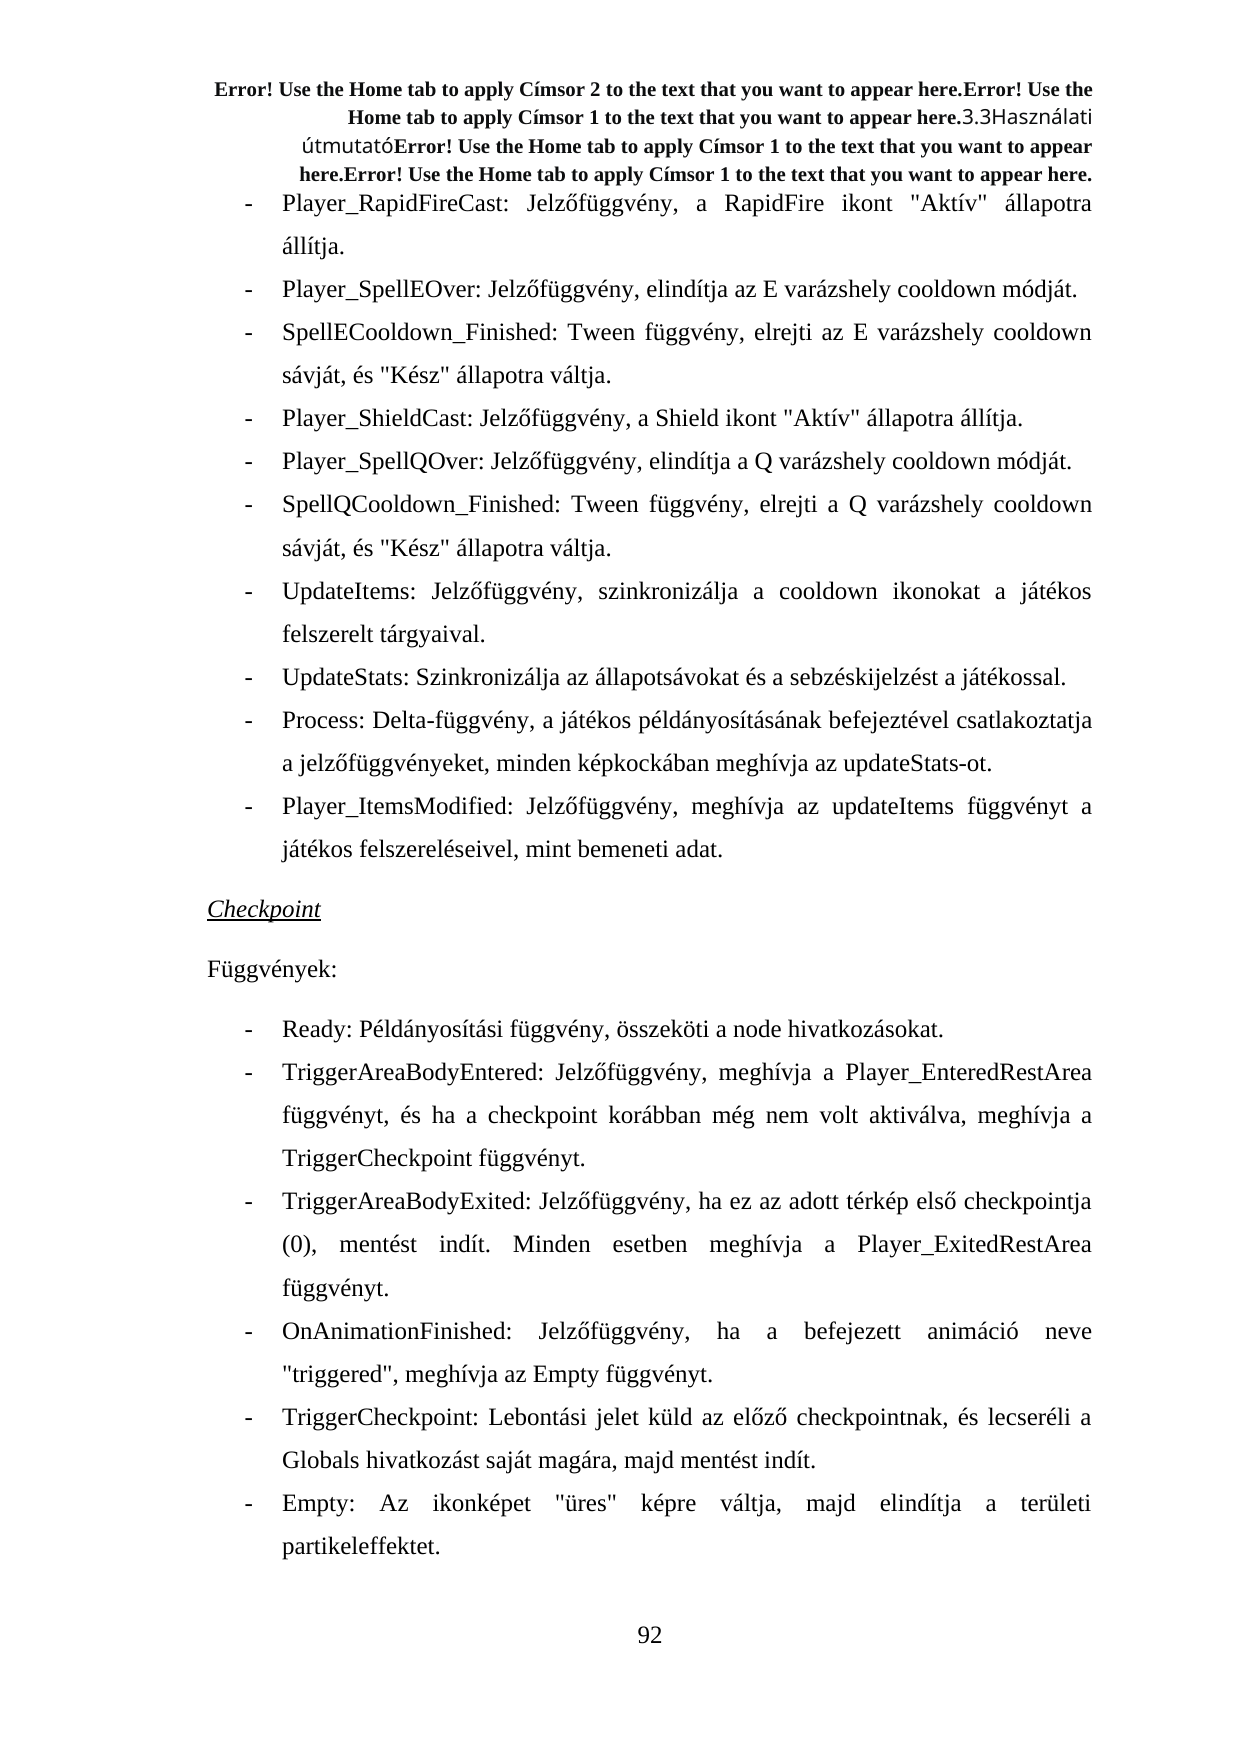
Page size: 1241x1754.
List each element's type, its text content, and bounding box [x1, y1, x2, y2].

list Player_ItemsModified: Jelzőfüggvény, meghívja az updateItems függvényt a játékos felszereléseivel, mint bemeneti adat. [244, 791, 1092, 863]
list Player_SpellQOver: Jelzőfüggvény, elindítja a Q varázshely cooldown módját. [244, 446, 1092, 475]
text Függvények: [207, 954, 1092, 983]
list UpdateItems: Jelzőfüggvény, szinkronizálja a cooldown ikonokat a játékos felszerelt tárgyaival. [244, 576, 1092, 648]
text Checkpoint [207, 894, 1092, 923]
list SpellECooldown_Finished: Tween függvény, elrejti az E varázshely cooldown sávját, és "Kész" állapotra váltja. [244, 317, 1092, 389]
list SpellQCooldown_Finished: Tween függvény, elrejti a Q varázshely cooldown sávját, és "Kész" állapotra váltja. [244, 489, 1092, 561]
list UpdateStats: Szinkronizálja az állapotsávokat és a sebzéskijelzést a játékossal. [244, 662, 1092, 691]
list Process: Delta-függvény, a játékos példányosításának befejeztével csatlakoztatja a jelzőfüggvényeket, minden képkockában meghívja az updateStats-ot. [244, 705, 1092, 777]
list Player_ShieldCast: Jelzőfüggvény, a Shield ikont "Aktív" állapotra állítja. [244, 403, 1092, 432]
list OnAnimationFinished: Jelzőfüggvény, ha a befejezett animáció neve "triggered", meghívja az Empty függvényt. [244, 1316, 1092, 1388]
list Empty: Az ikonképet "üres" képre váltja, majd elindítja a területi partikeleffektet. [244, 1488, 1092, 1560]
list TriggerAreaBodyEntered: Jelzőfüggvény, meghívja a Player_EnteredRestArea függvényt, és ha a checkpoint korábban még nem volt aktiválva, meghívja a TriggerCheckpoint függvényt. [244, 1057, 1092, 1172]
list TriggerCheckpoint: Lebontási jelet küld az előző checkpointnak, és lecseréli a Globals hivatkozást saját magára, majd mentést indít. [244, 1402, 1092, 1474]
list Player_SpellEOver: Jelzőfüggvény, elindítja az E varázshely cooldown módját. [244, 274, 1092, 303]
list TriggerAreaBodyExited: Jelzőfüggvény, ha ez az adott térkép első checkpointja (0), mentést indít. Minden esetben meghívja a Player_ExitedRestArea függvényt. [244, 1186, 1092, 1301]
list Ready: Példányosítási függvény, összeköti a node hivatkozásokat. [244, 1014, 1092, 1043]
list Player_RapidFireCast: Jelzőfüggvény, a RapidFire ikont "Aktív" állapotra állítja. [244, 188, 1092, 259]
